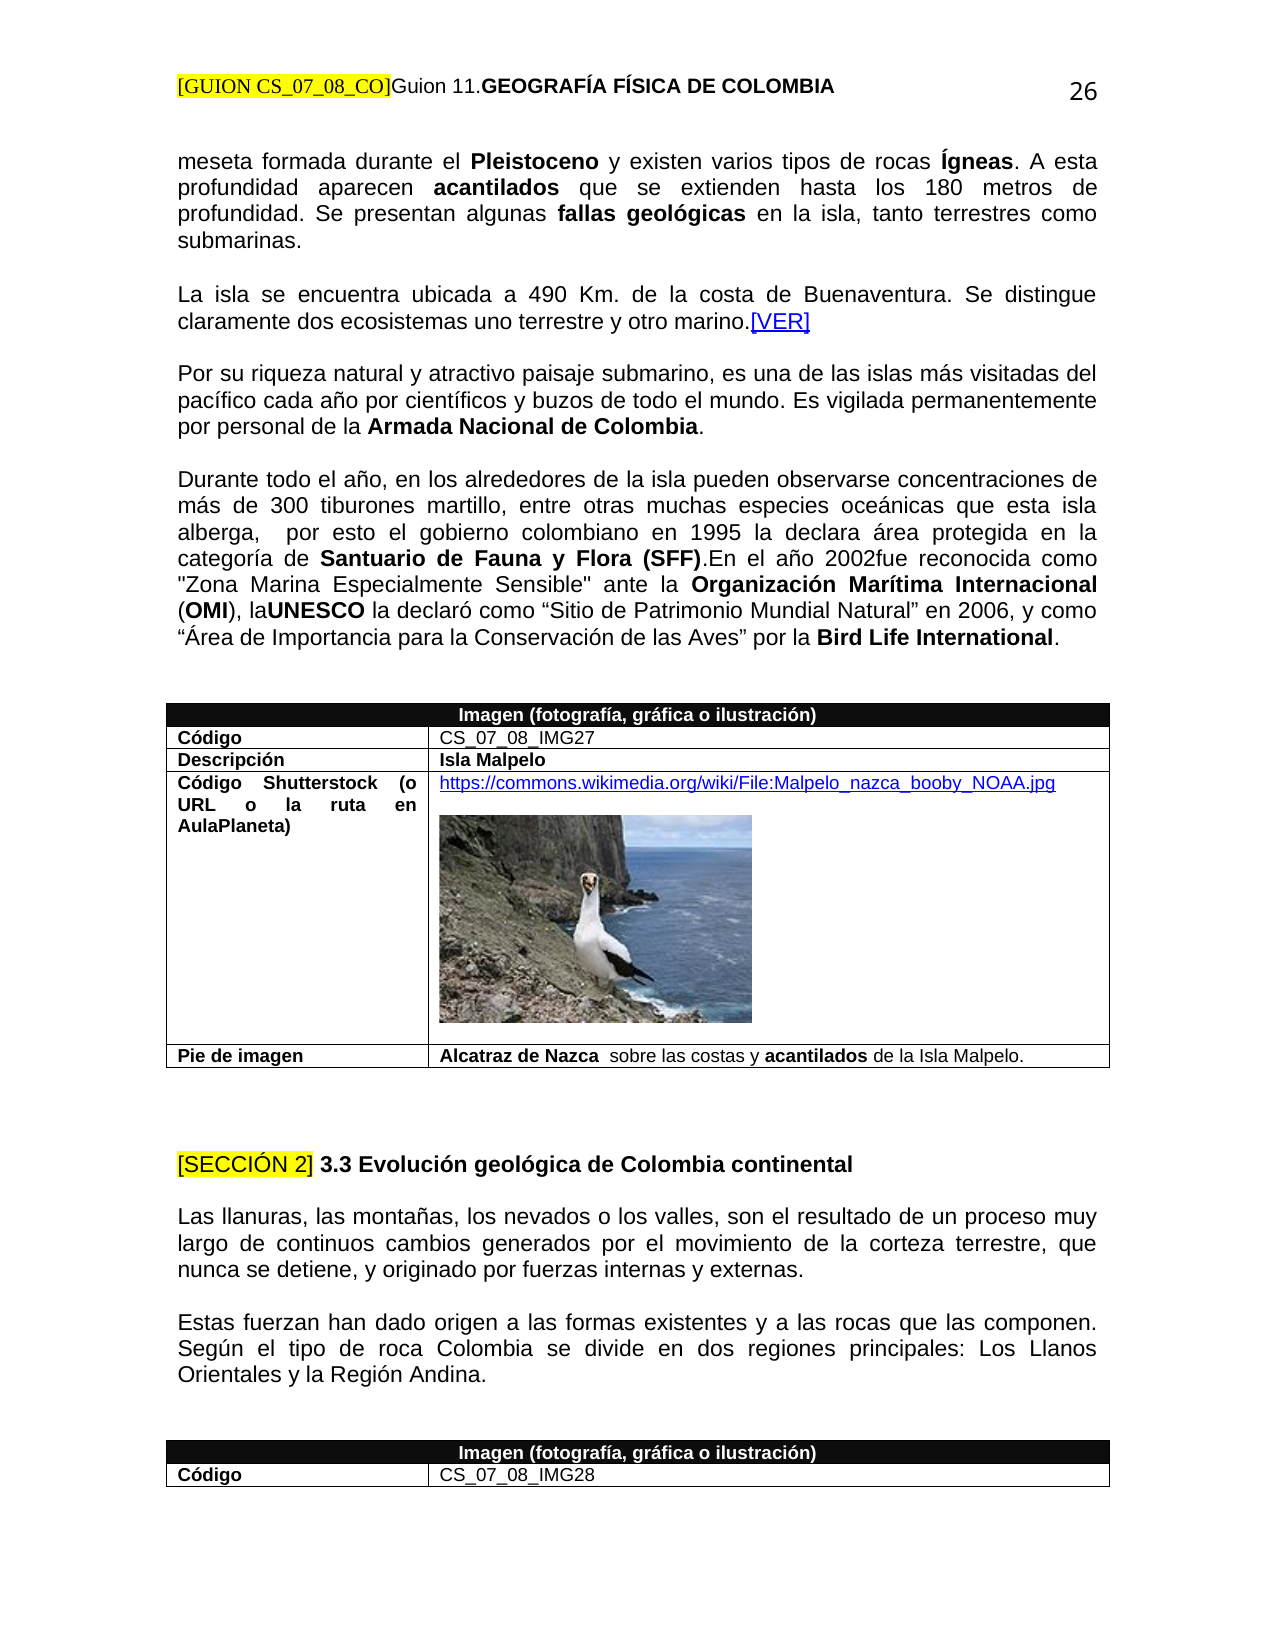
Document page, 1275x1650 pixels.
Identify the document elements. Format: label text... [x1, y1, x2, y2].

table_cell Alcatraz de Nazca sobre las costas y acantilados de la Isla Malpelo. [429, 1045, 1109, 1067]
text [SECCIÓN 2] 3.3 Evolución geológica de Colombia continental [313, 1151, 1098, 1177]
table_cell Código [167, 1464, 428, 1486]
table_cell Descripción [167, 749, 428, 771]
table_cell Código [167, 727, 428, 748]
table_cell Pie de imagen [167, 1045, 428, 1067]
table_cell CS_07_08_IMG28 [429, 1464, 1109, 1486]
picture [439, 815, 752, 1023]
text La isla se encuentra ubicada a 490 Km. de la costa de Buenaventura. Se distingue claramente dos ecosistemas uno terrestre y otro marino.[VER] [177, 281, 1098, 334]
text Las llanuras, las montañas, los nevados o los valles, son el resultado de un proceso muy largo de continuos cambios generados por el movimiento de la corteza terrestre, que nunca se detiene, y originado por fuerzas internas y externas. [177, 1203, 1098, 1282]
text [177, 148, 1098, 253]
table_header Imagen (fotografía, gráfica o ilustración) [167, 704, 1109, 726]
text Por su riqueza natural y atractivo paisaje submarino, es una de las islas más visitadas del pacífico cada año por científicos y buzos de todo el mundo. Es vigilada permanentemente por personal de la Armada Nacional de Colombia. [177, 360, 1098, 439]
table_cell https://commons.wikimedia.org/wiki/File:Malpelo_nazca_booby_NOAA.jpg [429, 772, 1109, 1044]
table_header Imagen (fotografía, gráfica o ilustración) [167, 1441, 1109, 1463]
text Durante todo el año, en los alrededores de la isla pueden observarse concentraciones de más de 300 tiburones martillo, entre otras muchas especies oceánicas que esta isla alberga, por esto el gobierno colombiano en 1995 la declara área protegida en la categoría de Santuario de Fauna y Flora (SFF).En el año 2002fue reconocida como "Zona Marina Especialmente Sensible" ante la Organización Marítima Internacional (OMI), laUNESCO la declaró como “Sitio de Patrimonio Mundial Natural” en 2006, y como “Área de Importancia para la Conservación de las Aves” por la Bird Life International. [177, 466, 1098, 650]
text Estas fuerzan han dado origen a las formas existentes y a las rocas que las componen. Según el tipo de roca Colombia se divide en dos regiones principales: Los Llanos Orientales y la Región Andina. [177, 1309, 1098, 1388]
table_cell Código Shutterstock (o URL o la ruta en AulaPlaneta) [167, 772, 428, 1044]
table_cell Isla Malpelo [429, 749, 1109, 771]
table_cell CS_07_08_IMG27 [429, 727, 1109, 748]
